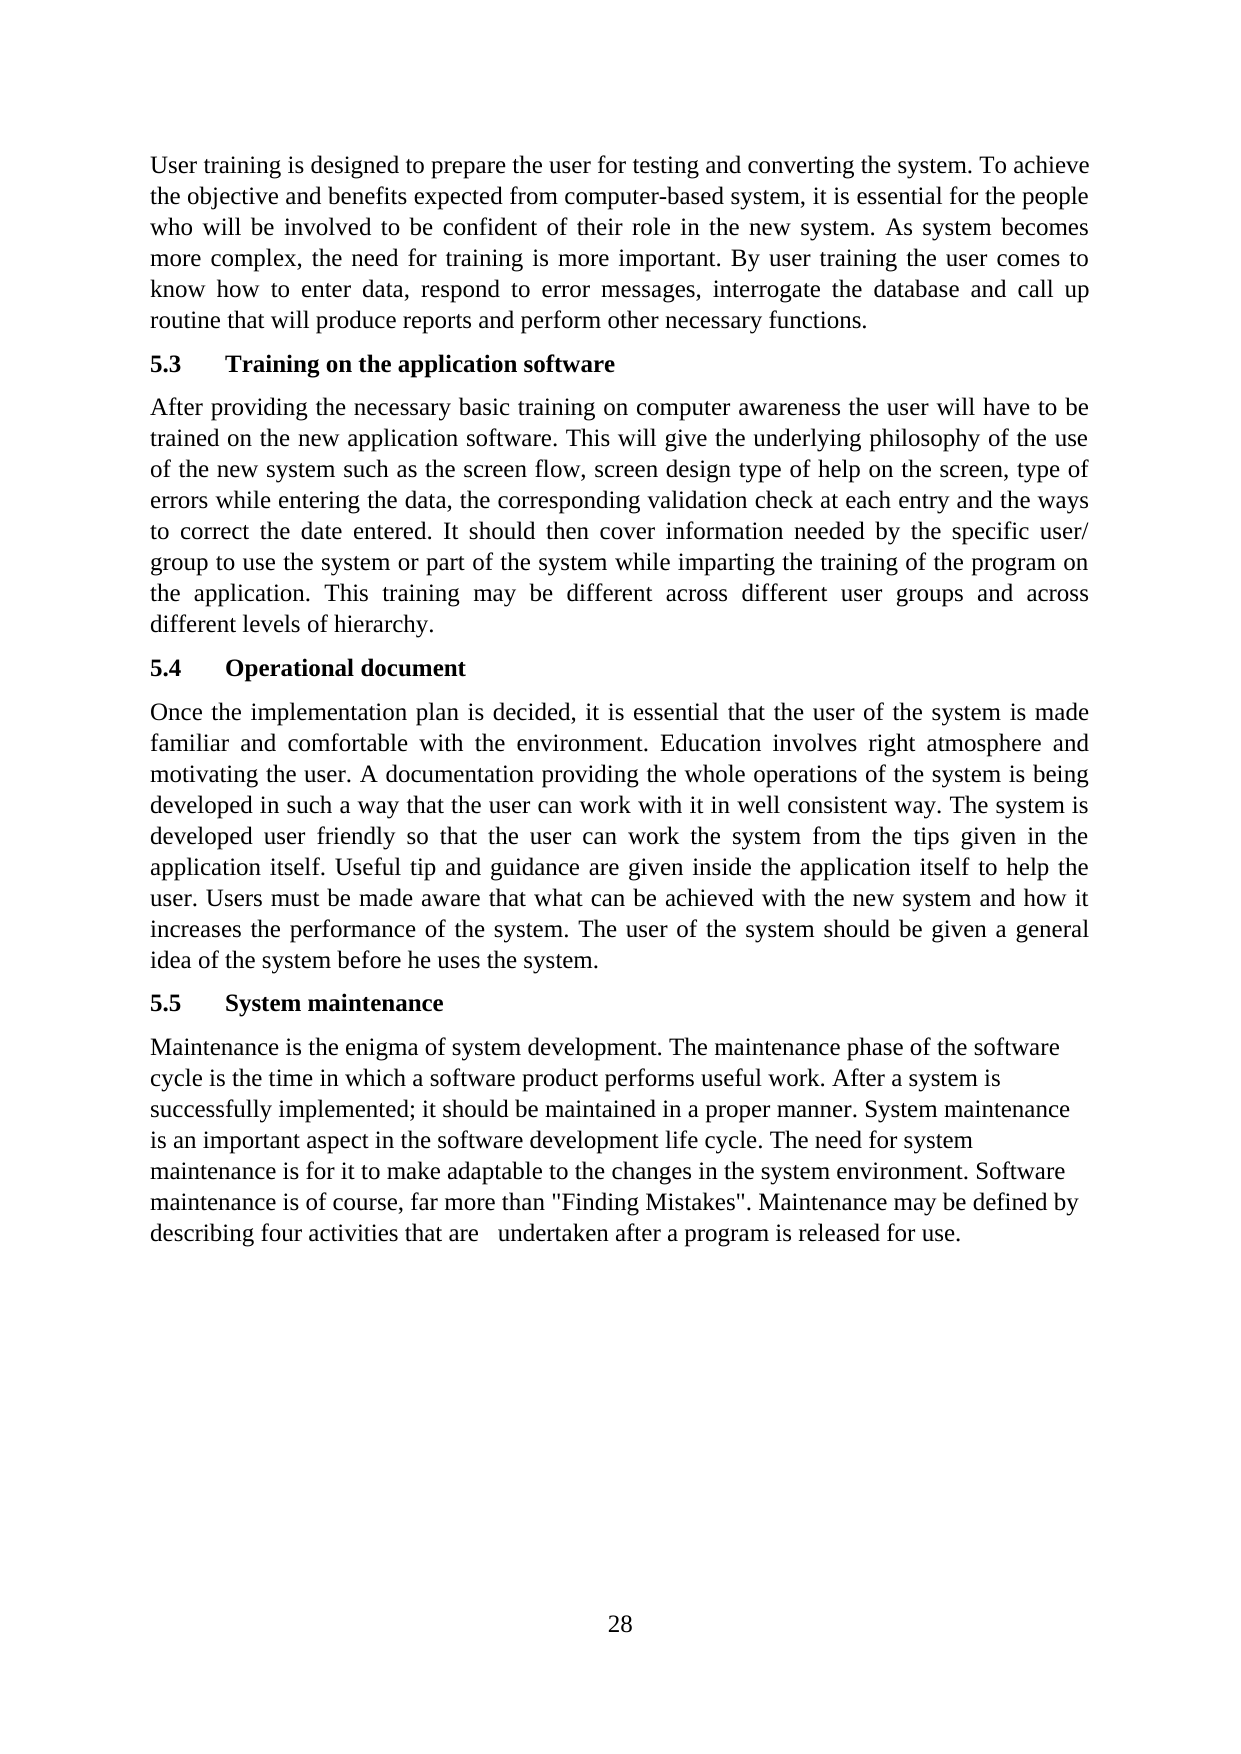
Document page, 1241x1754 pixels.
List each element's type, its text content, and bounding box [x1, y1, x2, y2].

list System maintenance [150, 988, 1090, 1017]
text Maintenance is the enigma of system development. The maintenance phase of the software cycle is the time in which a software product performs useful work. After a system is successfully implemented; it should be maintained in a proper manner. System maintenance is an important aspect in the software development life cycle. The need for system maintenance is for it to make adaptable to the changes in the system environment. Software maintenance is of course, far more than "Finding Mistakes". Maintenance may be defined by describing four activities that are undertaken after a program is released for use. [150, 1032, 1090, 1247]
text After providing the necessary basic training on computer awareness the user will have to be trained on the new application software. This will give the underlying philosophy of the use of the new system such as the screen flow, screen design type of help on the screen, type of errors while entering the data, the corresponding validation check at each entry and the ways to correct the date entered. It should then cover information needed by the specific user/ group to use the system or part of the system while imparting the training of the program on the application. This training may be different across different user groups and across different levels of hierarchy. [150, 392, 1090, 638]
list Training on the application software [150, 349, 1090, 377]
text User training is designed to prepare the user for testing and converting the system. To achieve the objective and benefits expected from computer-based system, it is essential for the people who will be involved to be confident of their role in the new system. As system becomes more complex, the need for training is more important. By user training the user comes to know how to enter data, respond to error messages, interrogate the database and call up routine that will produce reports and perform other necessary functions. [150, 150, 1090, 334]
list Operational document [150, 653, 1090, 682]
text Once the implementation plan is decided, it is essential that the user of the system is made familiar and comfortable with the environment. Education involves right atmosphere and motivating the user. A documentation providing the whole operations of the system is being developed in such a way that the user can work with it in well consistent way. The system is developed user friendly so that the user can work the system from the tips given in the application itself. Useful tip and guidance are given inside the application itself to help the user. Users must be made aware that what can be achieved with the new system and how it increases the performance of the system. The user of the system should be given a general idea of the system before he uses the system. [150, 697, 1090, 974]
